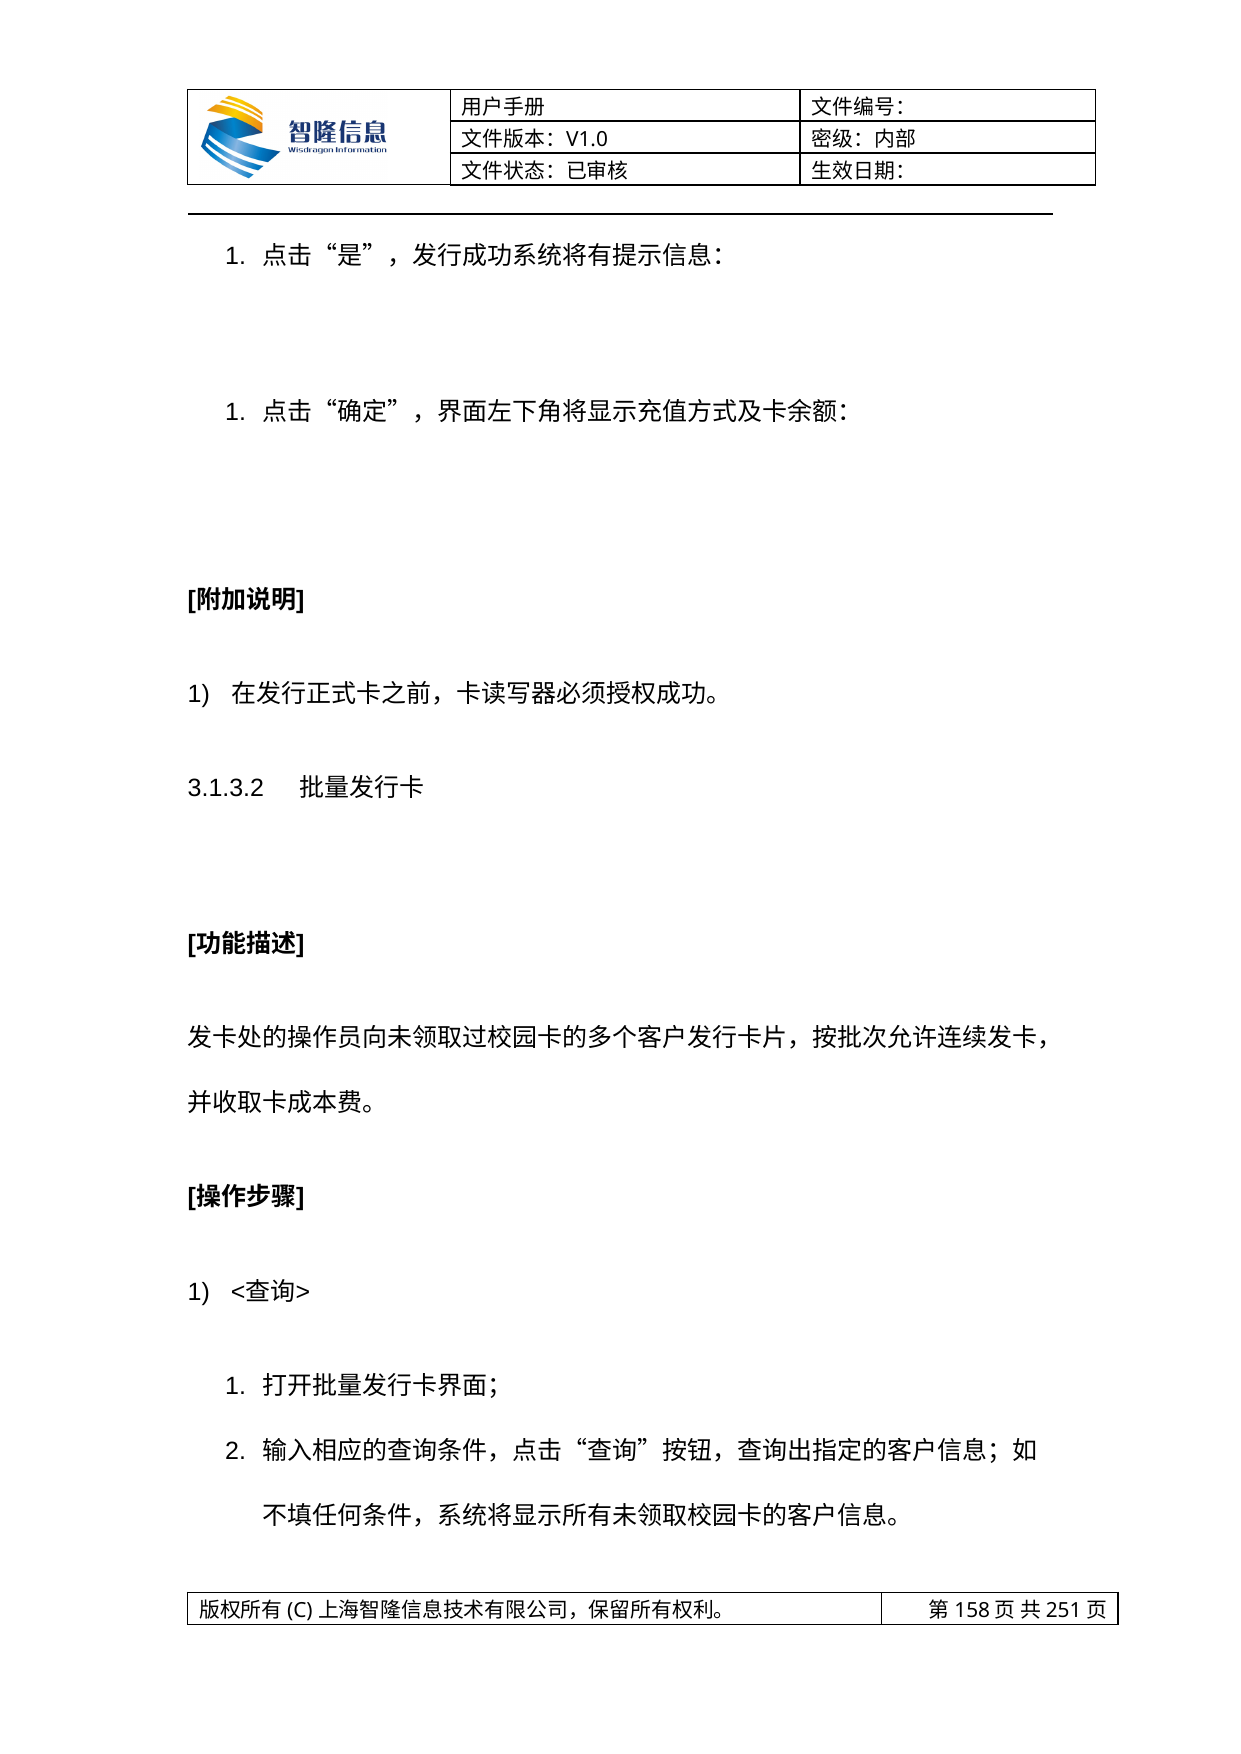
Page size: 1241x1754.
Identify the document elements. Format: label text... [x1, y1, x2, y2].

list 输入相应的查询条件，点击“查询”按钮，查询出指定的客户信息；如不填任何条件，系统将显示所有未领取校园卡的客户信息。 [225, 1416, 1053, 1546]
text [附加说明] [187, 565, 1053, 630]
text 1) 在发行正式卡之前，卡读写器必须授权成功。 [187, 659, 1053, 724]
text 3.1.3.2 批量发行卡 [187, 753, 1053, 818]
list 点击“是”，发行成功系统将有提示信息： [225, 221, 1053, 286]
text 发卡处的操作员向未领取过校园卡的多个客户发行卡片，按批次允许连续发卡，并收取卡成本费。 [187, 1003, 1053, 1133]
text [操作步骤] [187, 1162, 1053, 1227]
picture [198, 91, 388, 183]
list 点击“确定”，界面左下角将显示充值方式及卡余额： [225, 377, 1053, 442]
text [功能描述] [187, 909, 1053, 974]
text 1) <查询> [187, 1257, 1053, 1322]
list 打开批量发行卡界面； [225, 1351, 1053, 1416]
